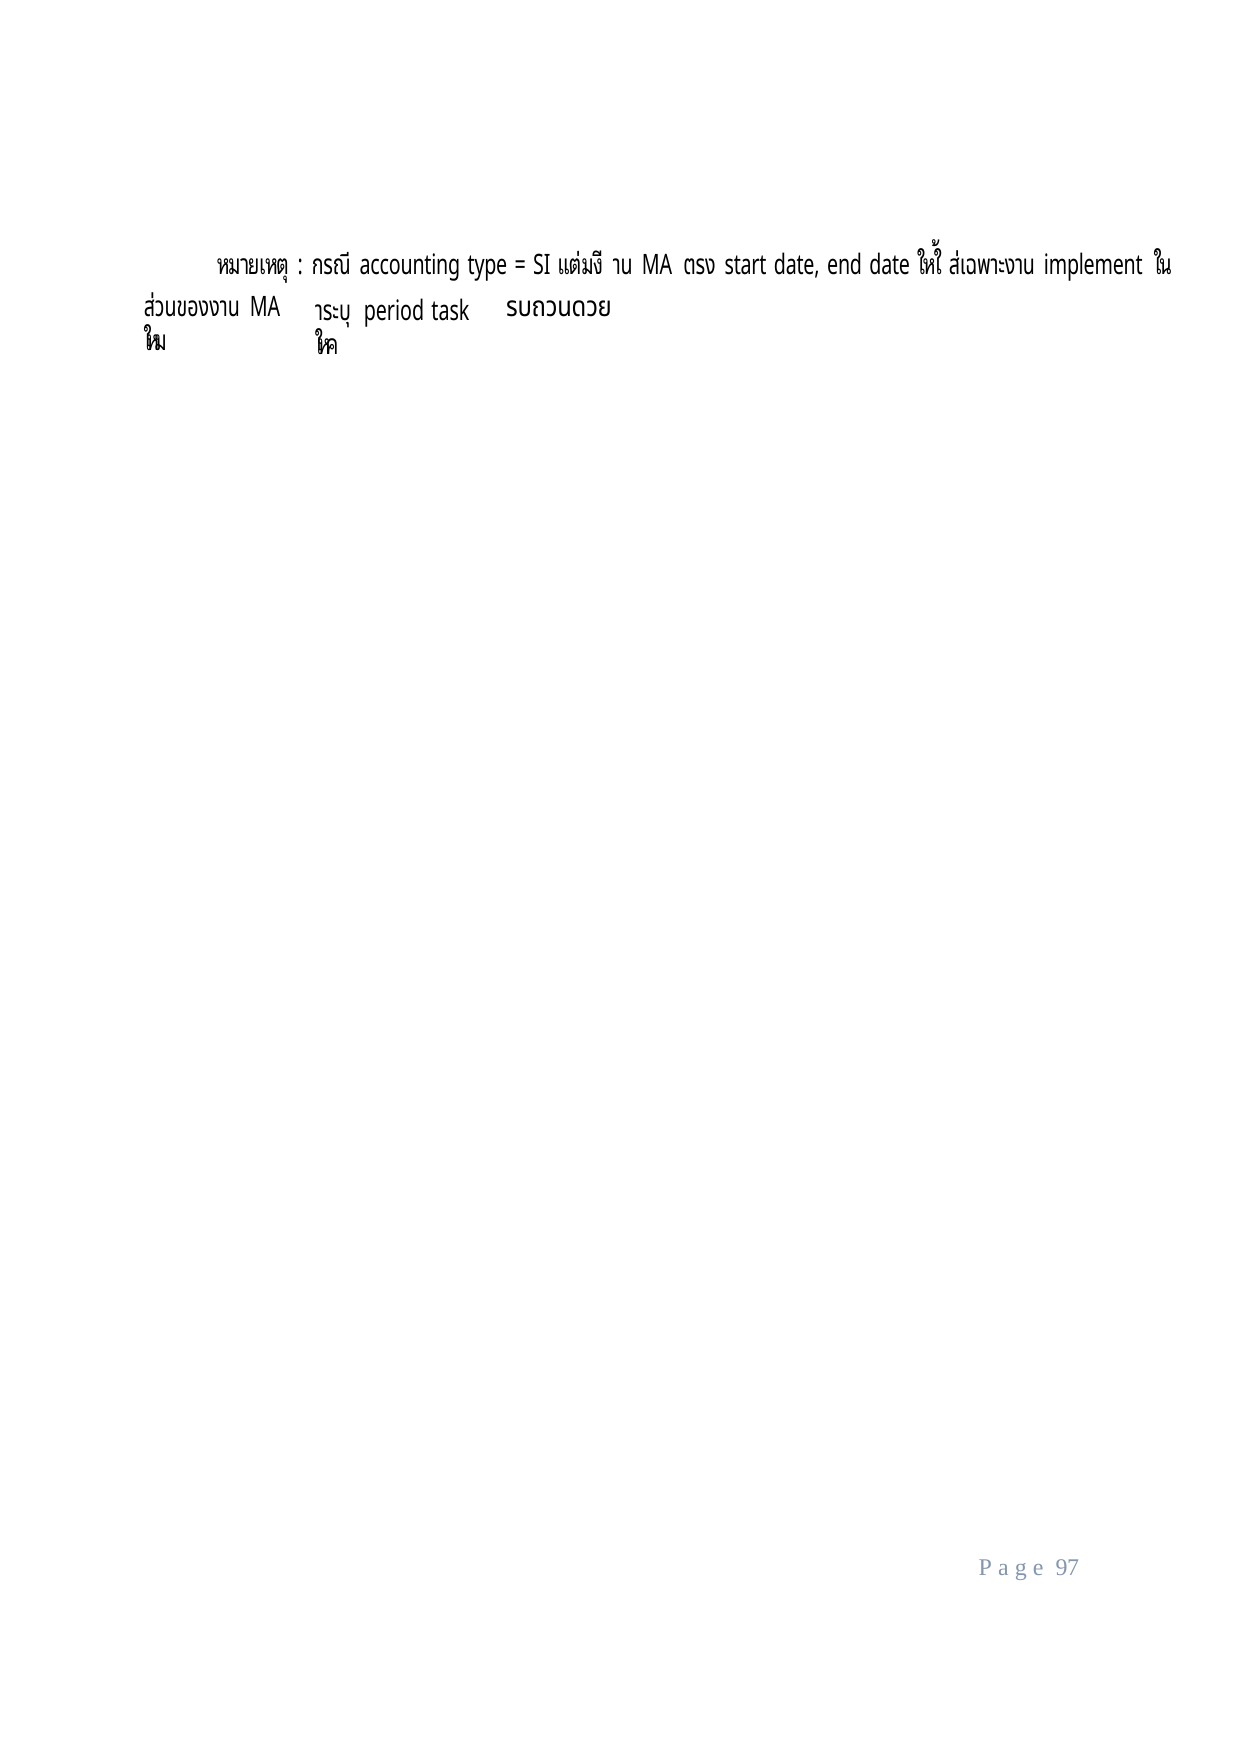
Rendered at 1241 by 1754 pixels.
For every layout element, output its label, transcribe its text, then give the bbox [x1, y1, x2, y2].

text หมายเหตุ : กรณี accounting type = SI แต่มงี าน MA ตรง start date, end date ใหใ้ ส่เฉพาะงาน implement ใน [216, 244, 1232, 282]
text รบถวนดวย [506, 290, 1232, 323]
text ส่วนของงาน MA ใหม [143, 286, 303, 357]
text าระบุ period task ใหค [315, 290, 495, 361]
